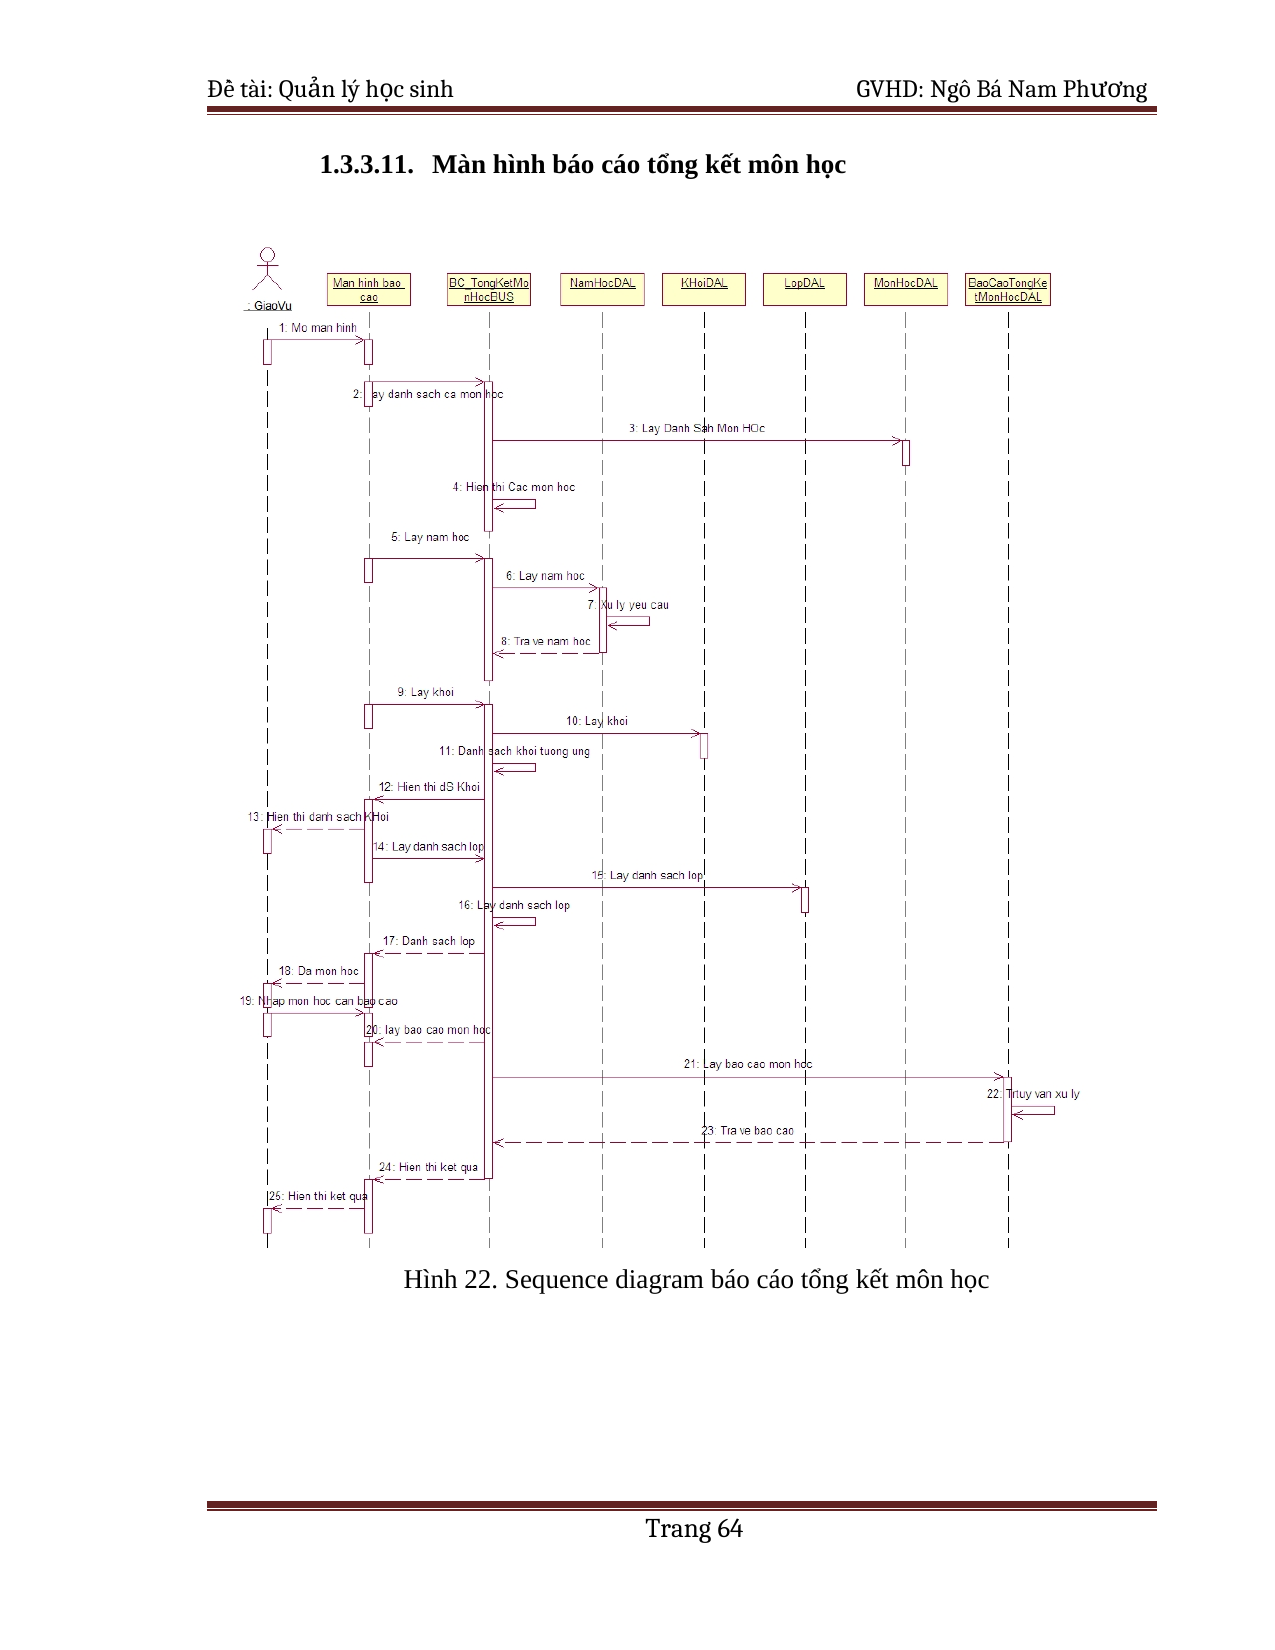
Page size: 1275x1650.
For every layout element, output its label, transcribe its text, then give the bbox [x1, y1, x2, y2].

picture [236, 241, 1187, 1248]
text Hình 22. Sequence diagram báo cáo tổng kết môn học [207, 1263, 1157, 1294]
list Màn hình báo cáo tổng kết môn học [319, 148, 1157, 179]
